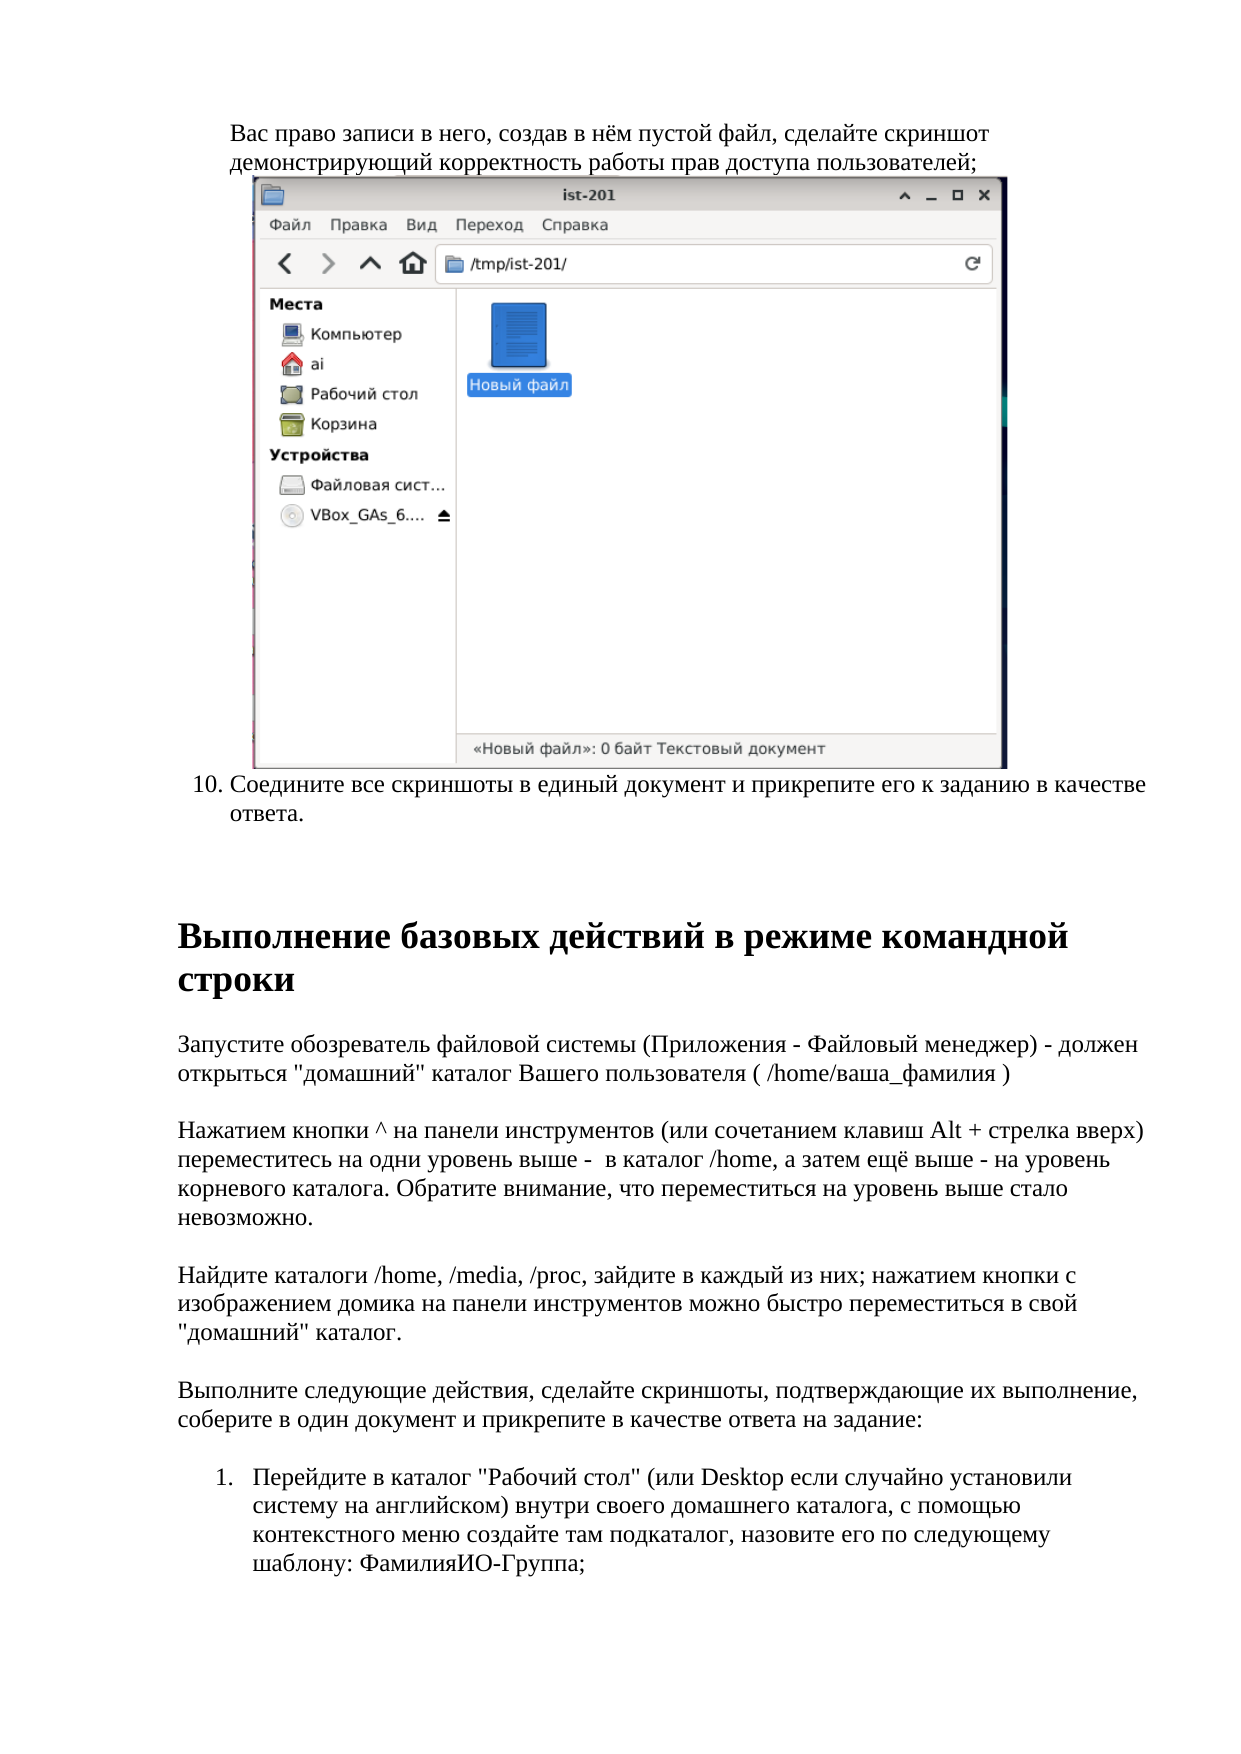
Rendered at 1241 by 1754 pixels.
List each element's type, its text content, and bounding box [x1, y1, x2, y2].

text Найдите каталоги /home, /media, /proc, зайдите в каждый из них; нажатием кнопки с изображением домика на панели инструментов можно быстро переместиться в свой "домашний" каталог. [177, 1260, 1152, 1346]
list Соедините все скриншоты в единый документ и прикрепите его к заданию в качестве ответа. [192, 769, 1152, 826]
text Нажатием кнопки ^ на панели инструментов (или сочетанием клавиш Alt + стрелка вверх) переместитесь на одни уровень выше - в каталог /home, а затем ещё выше - на уровень корневого каталога. Обратите внимание, что переместиться на уровень выше стало невозможно. [177, 1116, 1152, 1231]
text Запустите обозреватель файловой системы (Приложения - Файловый менеджер) - должен открыться "домашний" каталог Вашего пользователя ( /home/ваша_фамилия ) [177, 1029, 1152, 1086]
list Перейдите в каталог "Рабочий стол" (или Desktop если случайно установили систему на английском) внутри своего домашнего каталога, с помощью контекстного меню создайте там подкаталог, назовите его по следующему шаблону: ФамилияИО-Группа; [215, 1462, 1152, 1577]
text Выполните следующие действия, сделайте скриншоты, подтверждающие их выполнение, соберите в один документ и прикрепите в качестве ответа на задание: [177, 1375, 1152, 1433]
picture [252, 175, 1008, 769]
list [192, 118, 1152, 176]
text Выполнение базовых действий в режиме командной строки [177, 913, 1152, 1000]
